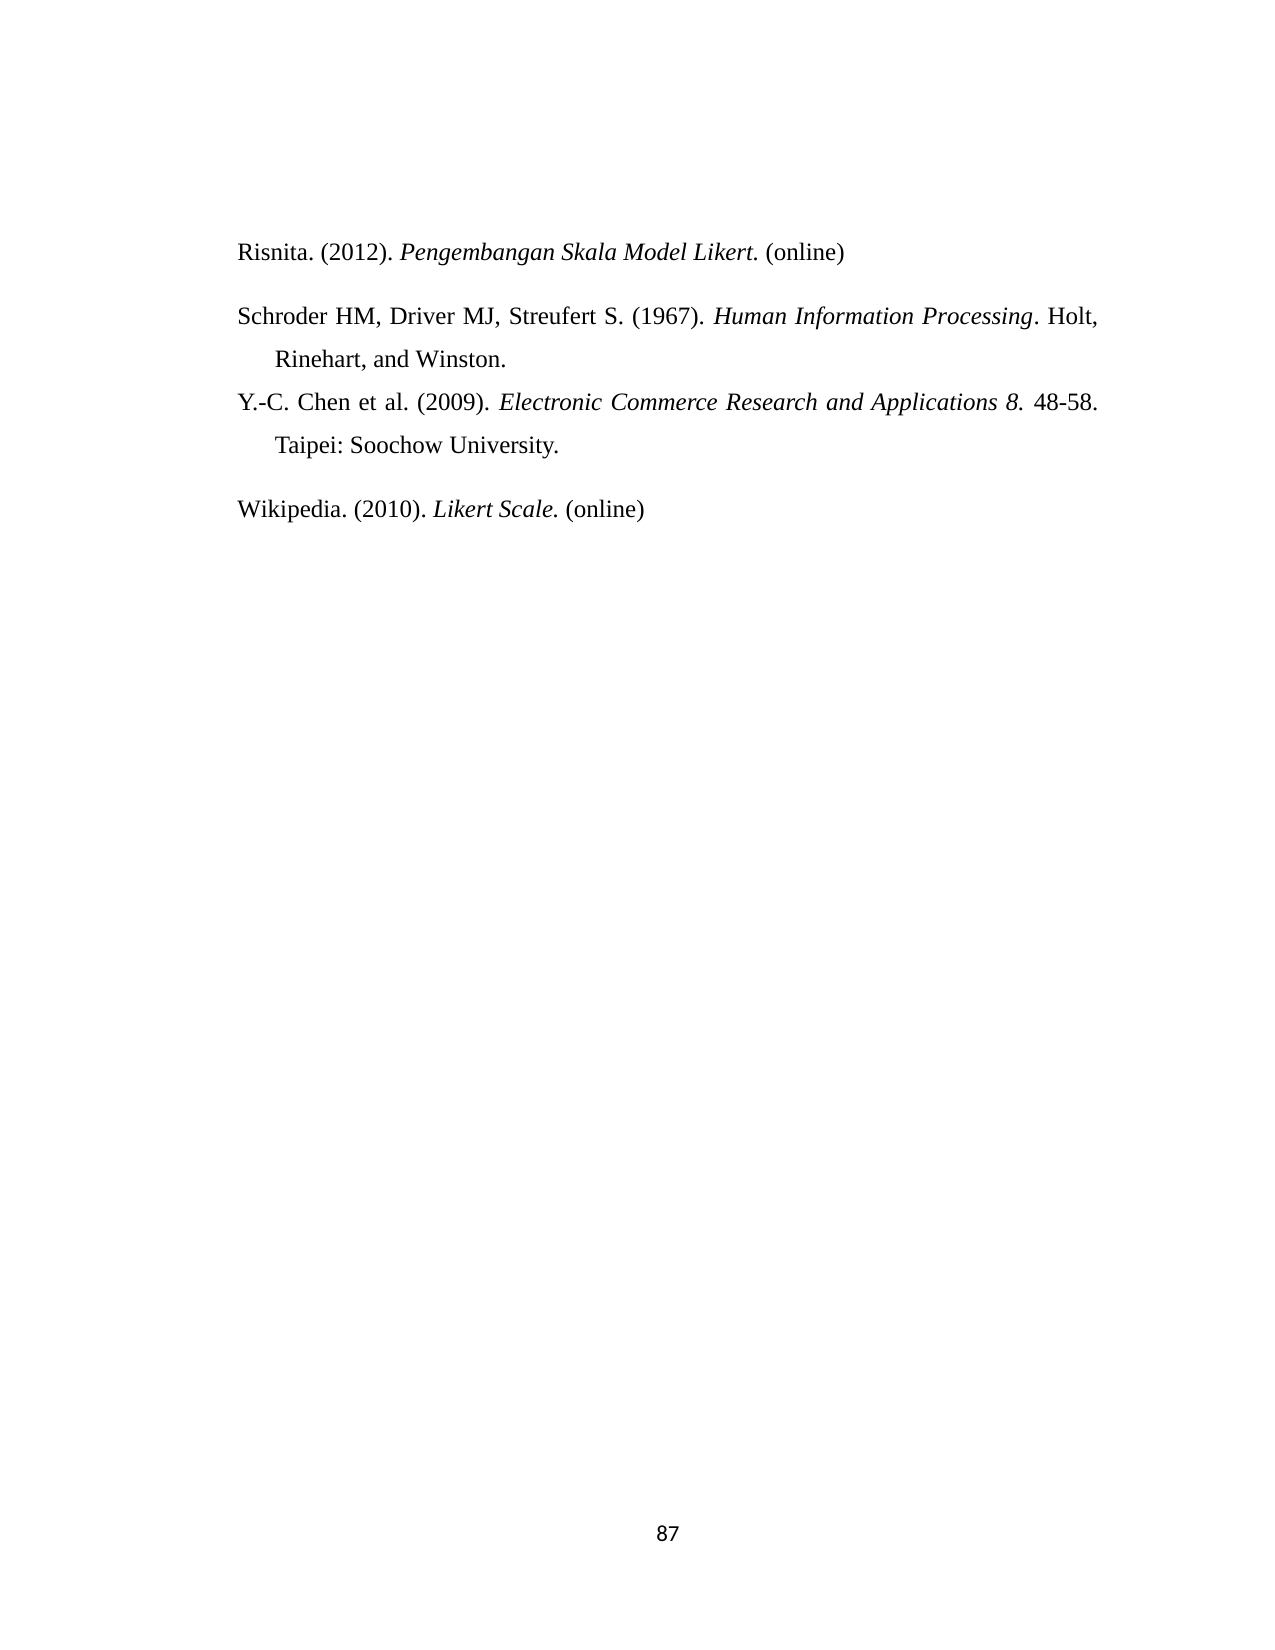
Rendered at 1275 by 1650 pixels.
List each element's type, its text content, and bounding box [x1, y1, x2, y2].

text Wikipedia. (2010). Likert Scale. (online) [237, 494, 1098, 523]
text Risnita. (2012). Pengembangan Skala Model Likert. (online) [237, 237, 1098, 266]
text Y.-C. Chen et al. (2009). Electronic Commerce Research and Applications 8. 48-58. Taipei: Soochow University. [237, 387, 1098, 459]
text Schroder HM, Driver MJ, Streufert S. (1967). Human Information Processing. Holt, Rinehart, and Winston. [237, 301, 1098, 373]
